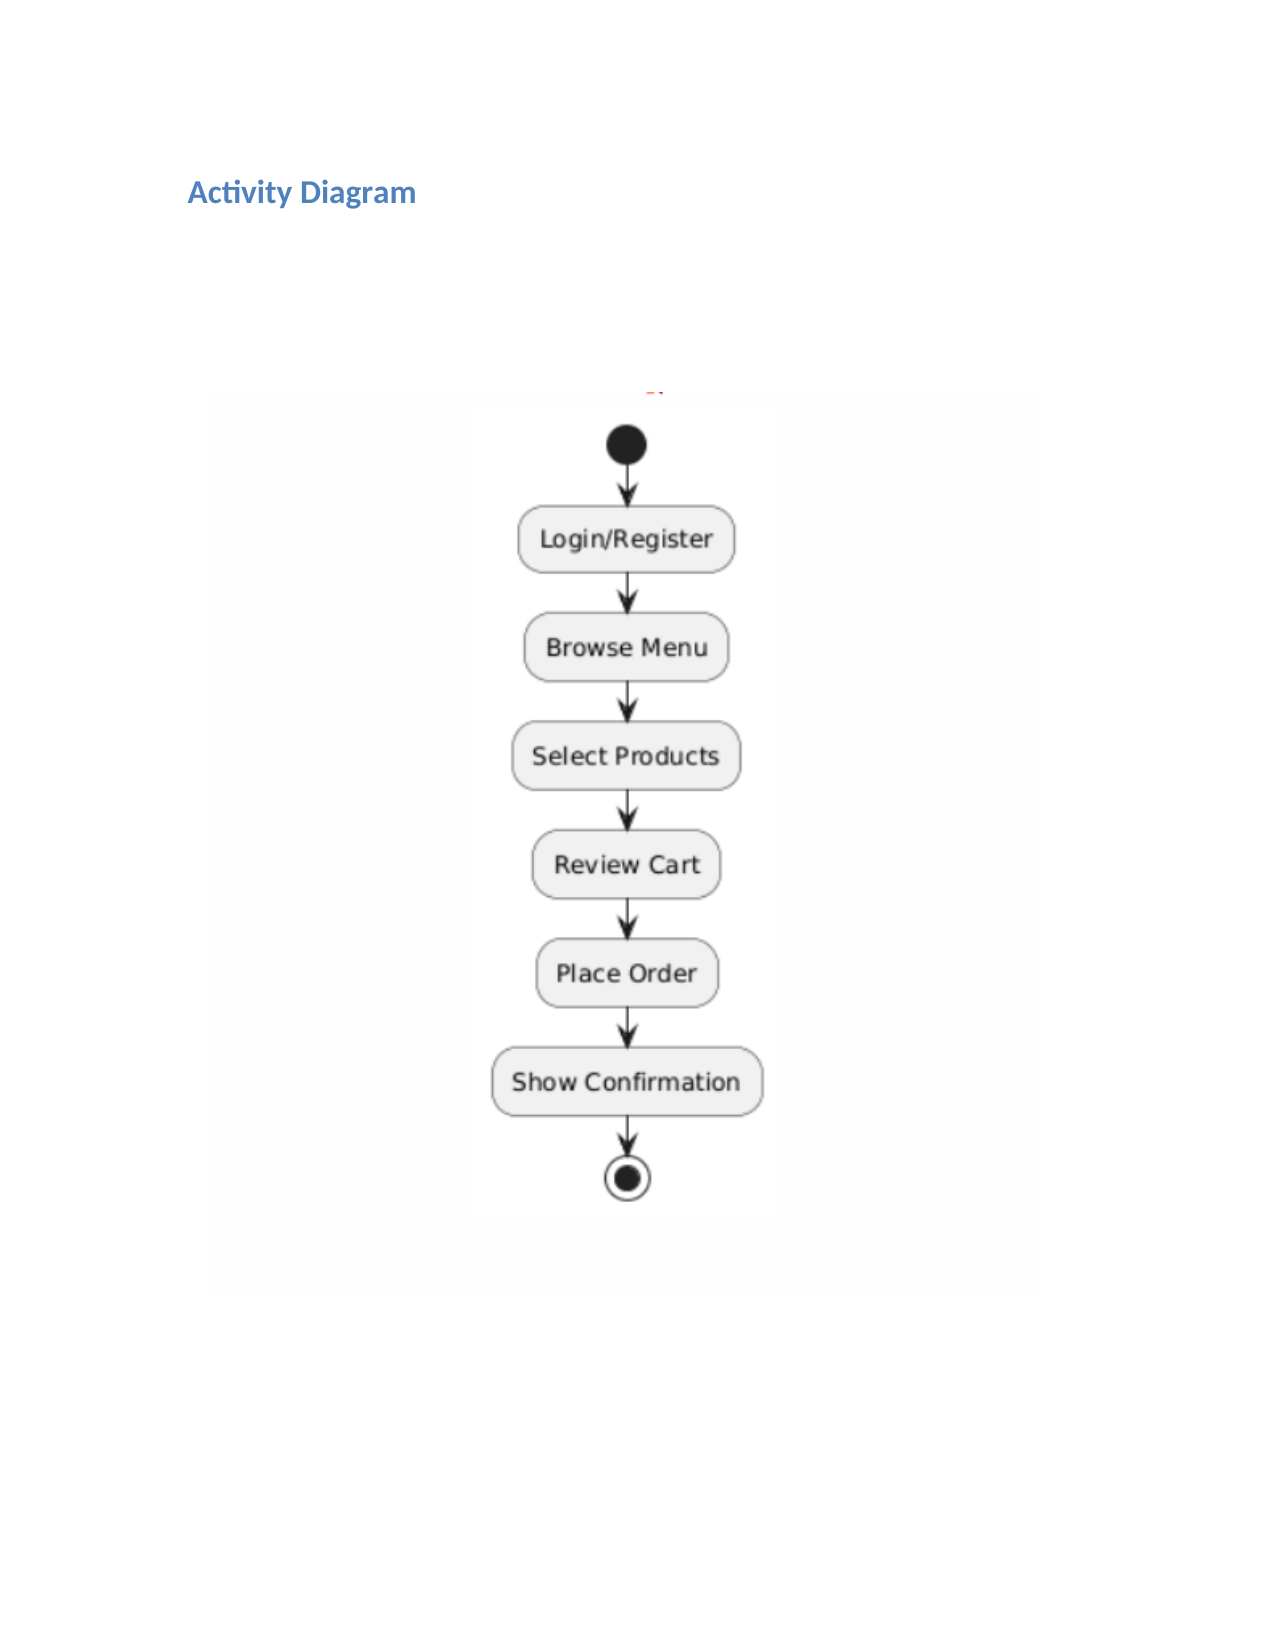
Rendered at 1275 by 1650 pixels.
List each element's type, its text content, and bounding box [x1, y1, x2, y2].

subtitle Activity Diagram [187, 171, 1087, 212]
picture [207, 392, 1043, 1297]
